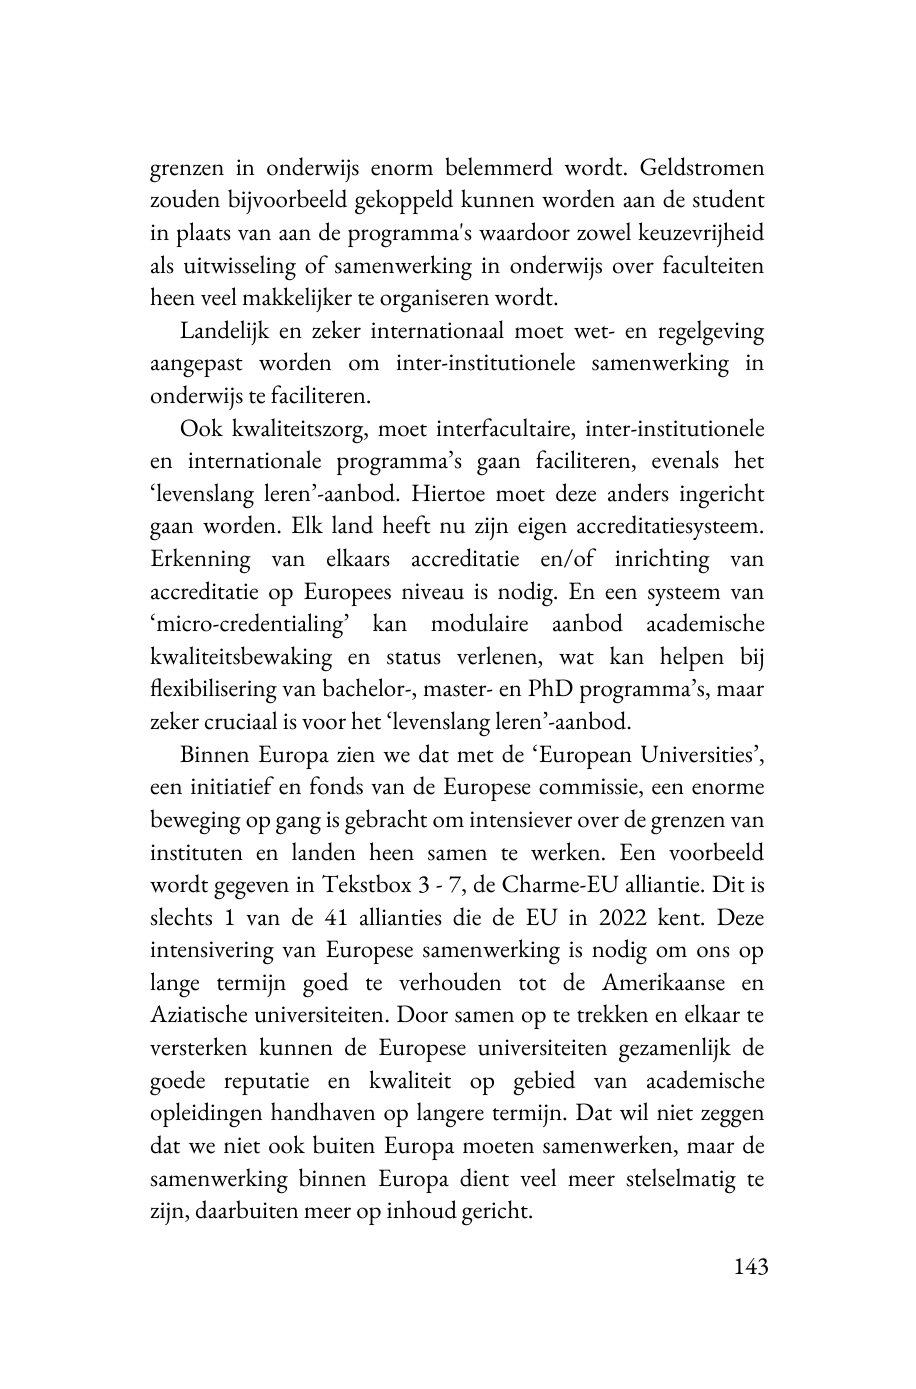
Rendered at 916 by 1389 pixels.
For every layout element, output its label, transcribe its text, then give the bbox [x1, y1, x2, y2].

text Landelijk en zeker internationaal moet wet- en regelgeving aangepast worden om inter-institutionele samenwerking in onderwijs te faciliteren. [150, 313, 766, 411]
text Binnen Europa zien we dat met de ‘European Universities’, een initiatief en fonds van de Europese commissie, een enorme beweging op gang is gebracht om intensiever over de grenzen van instituten en landen heen samen te werken. Een voorbeeld wordt gegeven in Tekstbox 3 - 7, de Charme-EU alliantie. Dit is slechts 1 van de 41 allianties die de EU in 2022 kent. Deze intensivering van Europese samenwerking is nodig om ons op lange termijn goed te verhouden tot de Amerikaanse en Aziatische universiteiten. Door samen op te trekken en elkaar te versterken kunnen de Europese universiteiten gezamenlijk de goede reputatie en kwaliteit op gebied van academische opleidingen handhaven op langere termijn. Dat wil niet zeggen dat we niet ook buiten Europa moeten samenwerken, maar de samenwerking binnen Europa dient veel meer stelselmatig te zijn, daarbuiten meer op inhoud gericht. [150, 737, 766, 1226]
text Ook kwaliteitszorg, moet interfacultaire, inter-institutionele en internationale programma’s gaan faciliteren, evenals het ‘levenslang leren’-aanbod. Hiertoe moet deze anders ingericht gaan worden. Elk land heeft nu zijn eigen accreditatiesysteem. Erkenning van elkaars accreditatie en/of inrichting van accreditatie op Europees niveau is nodig. En een systeem van ‘micro-credentialing’ kan modulaire aanbod academische kwaliteitsbewaking en status verlenen, wat kan helpen bij flexibilisering van bachelor-, master- en PhD programma’s, maar zeker cruciaal is voor het ‘levenslang leren’-aanbod. [150, 411, 766, 737]
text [150, 150, 766, 313]
